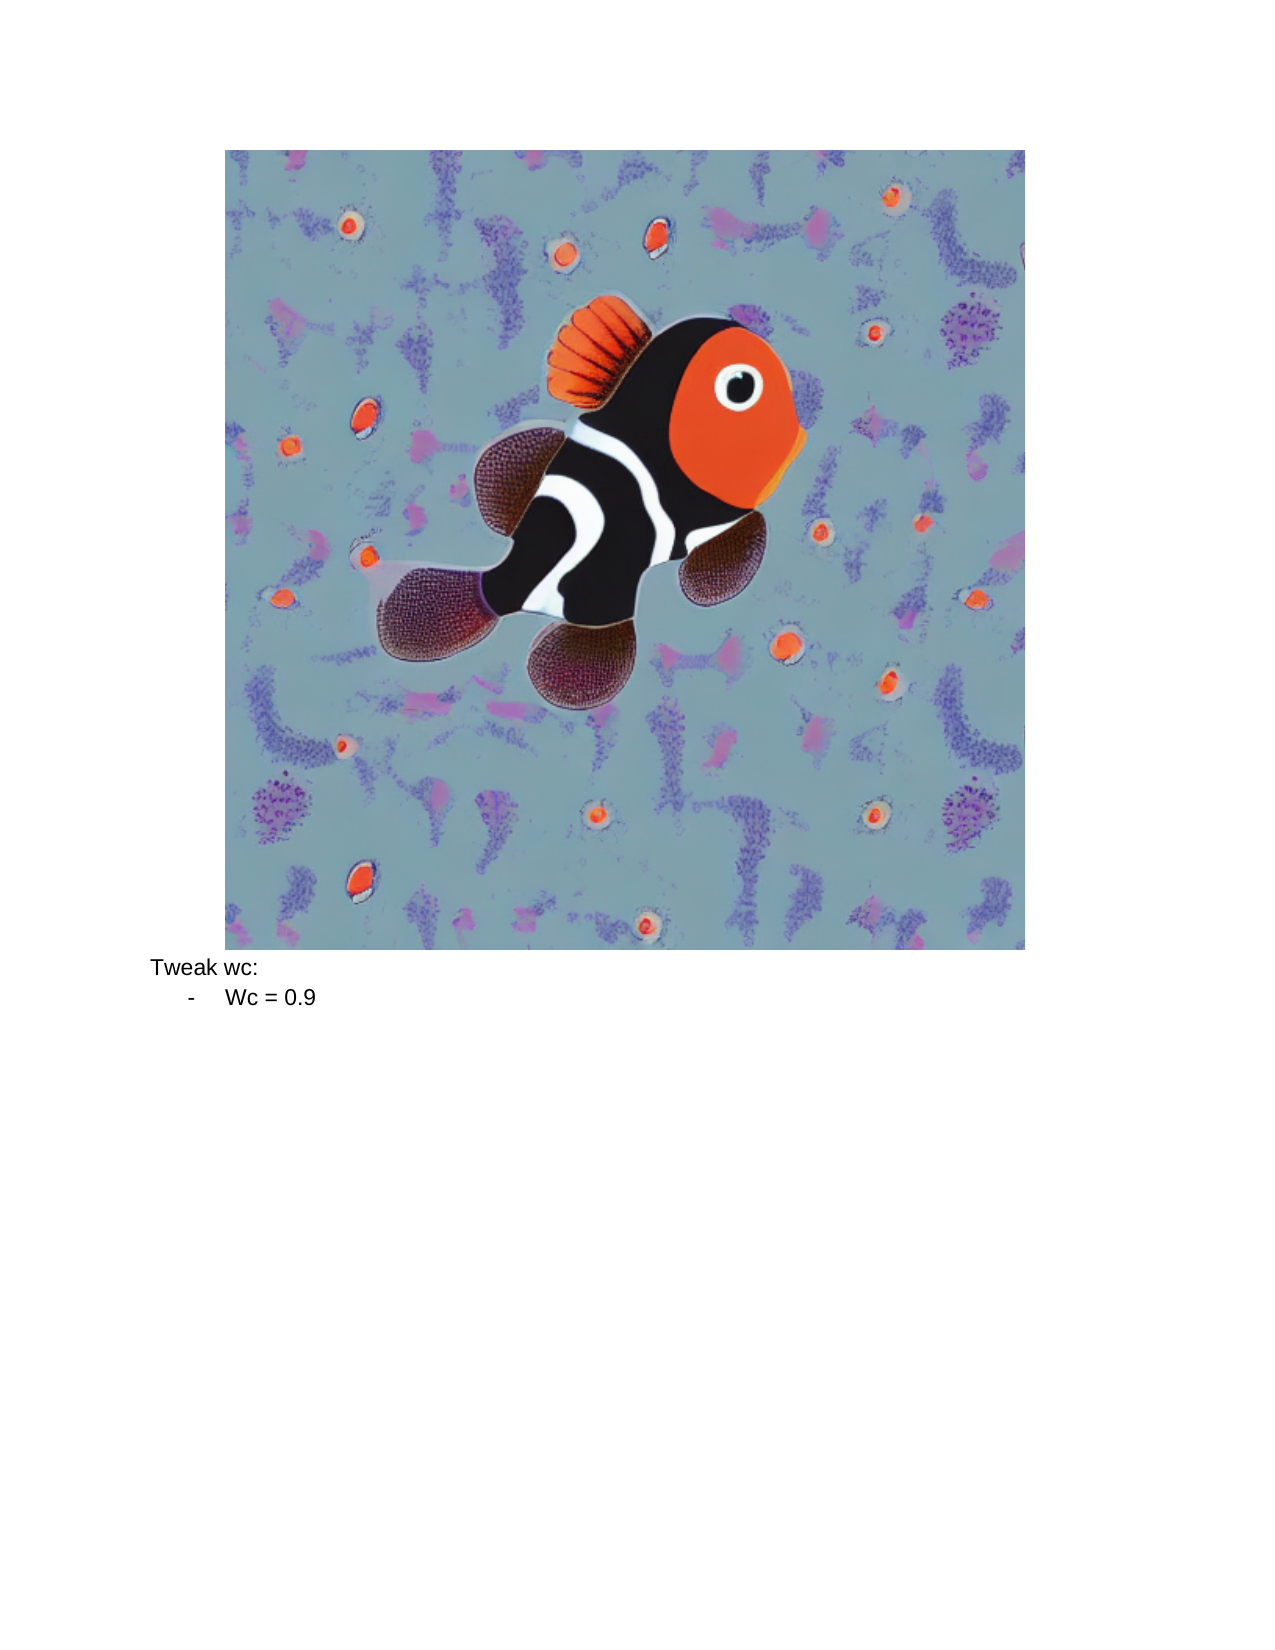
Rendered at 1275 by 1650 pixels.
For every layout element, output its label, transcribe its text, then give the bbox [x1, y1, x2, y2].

text Tweak wc: [150, 954, 1125, 980]
picture [225, 150, 1025, 950]
list Wc = 0.9 [187, 984, 1125, 1010]
